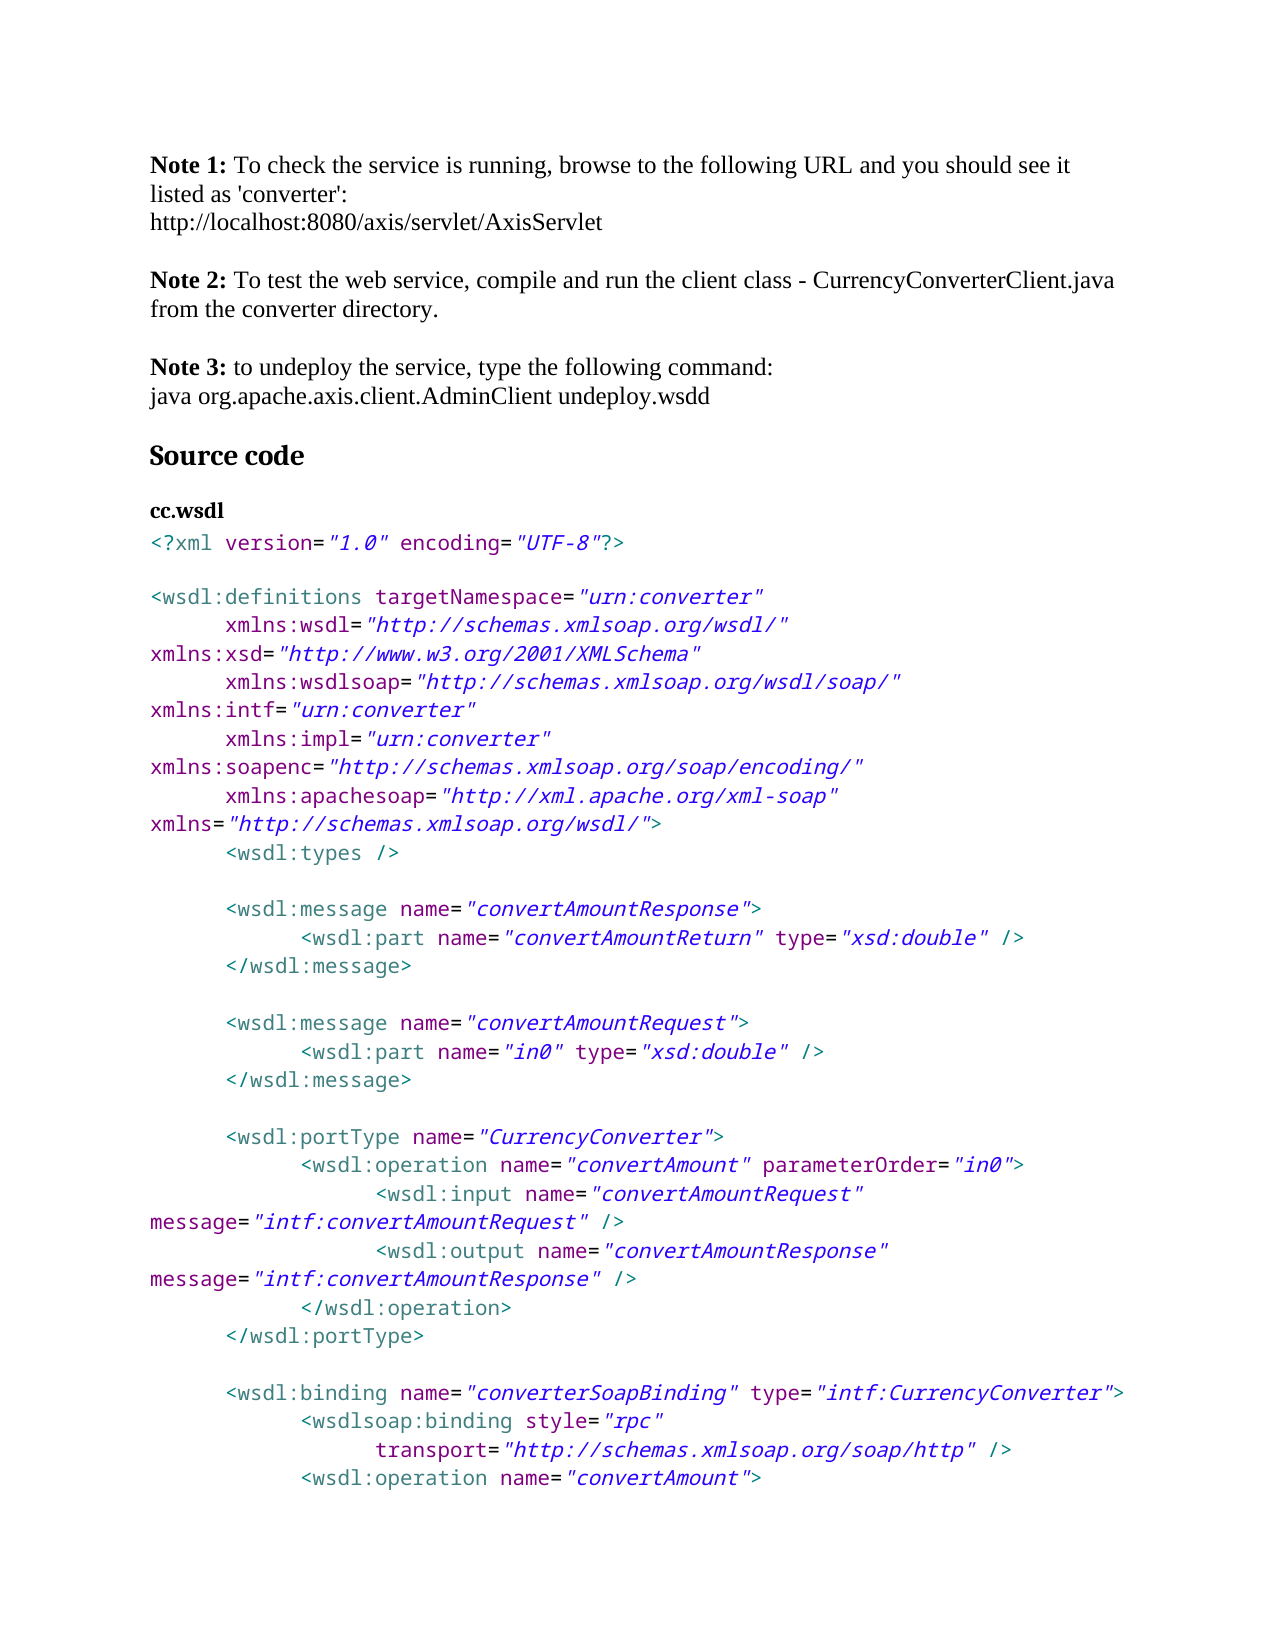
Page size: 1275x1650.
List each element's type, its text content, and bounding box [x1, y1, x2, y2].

text <wsdl:operation name="convertAmount"> [150, 1463, 1125, 1492]
text <wsdl:output name="convertAmountResponse" message="intf:convertAmountResponse" /> [150, 1236, 1125, 1293]
text </wsdl:portType> [150, 1321, 1125, 1349]
text <wsdl:part name="convertAmountReturn" type="xsd:double" /> [150, 923, 1125, 951]
text <wsdl:message name="convertAmountRequest"> [150, 1008, 1125, 1037]
text Note 2: To test the web service, compile and run the client class - CurrencyConverterClient.java from the converter directory. [150, 265, 1125, 323]
text </wsdl:operation> [150, 1293, 1125, 1321]
text Note 1: To check the service is running, browse to the following URL and you should see it listed as 'converter': http://localhost:8080/axis/servlet/AxisServlet [150, 150, 1125, 236]
text </wsdl:message> [150, 951, 1125, 980]
text xmlns:impl="urn:converter" xmlns:soapenc="http://schemas.xmlsoap.org/soap/encoding/" [150, 724, 1125, 781]
text <wsdl:operation name="convertAmount" parameterOrder="in0"> [150, 1151, 1125, 1179]
text Note 3: to undeploy the service, type the following command: java org.apache.axis.client.AdminClient undeploy.wsdd [150, 352, 1125, 409]
subtitle Source code [150, 439, 1125, 472]
text xmlns:apachesoap="http://xml.apache.org/xml-soap" xmlns="http://schemas.xmlsoap.org/wsdl/"> [150, 781, 1125, 838]
text <wsdl:part name="in0" type="xsd:double" /> [150, 1037, 1125, 1065]
text <wsdl:binding name="converterSoapBinding" type="intf:CurrencyConverter"> [150, 1378, 1125, 1406]
text xmlns:wsdlsoap="http://schemas.xmlsoap.org/wsdl/soap/" xmlns:intf="urn:converter" [150, 667, 1125, 724]
text <wsdl:message name="convertAmountResponse"> [150, 894, 1125, 923]
text xmlns:wsdl="http://schemas.xmlsoap.org/wsdl/" xmlns:xsd="http://www.w3.org/2001/XMLSchema" [150, 610, 1125, 667]
subtitle cc.wsdl [150, 498, 1125, 524]
text <wsdl:definitions targetNamespace="urn:converter" [150, 582, 1125, 610]
text <wsdl:portType name="CurrencyConverter"> [150, 1122, 1125, 1151]
text <?xml version="1.0" encoding="UTF-8"?> [150, 528, 1125, 557]
text </wsdl:message> [150, 1065, 1125, 1094]
text <wsdl:types /> [150, 838, 1125, 866]
text transport="http://schemas.xmlsoap.org/soap/http" /> [150, 1435, 1125, 1463]
text <wsdlsoap:binding style="rpc" [150, 1406, 1125, 1435]
text <wsdl:input name="convertAmountRequest" message="intf:convertAmountRequest" /> [150, 1179, 1125, 1236]
